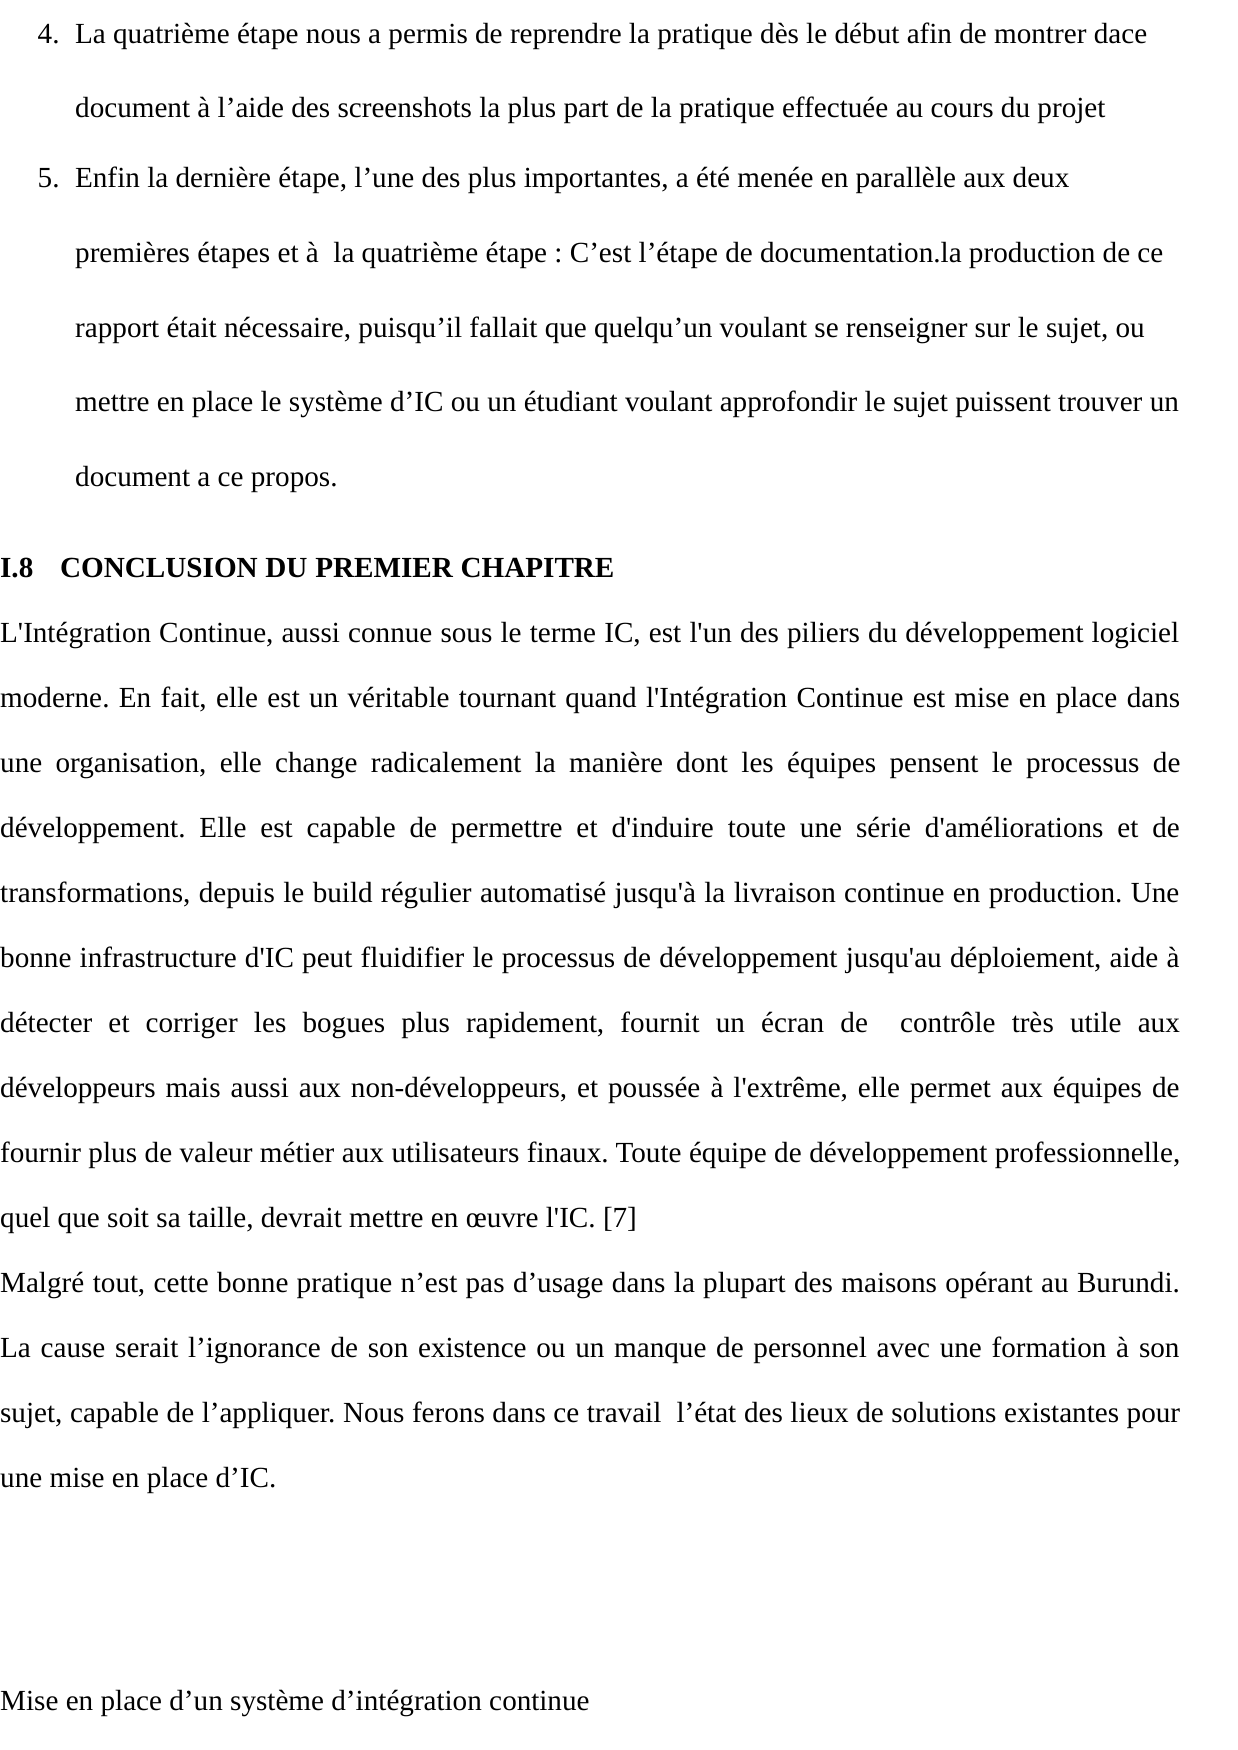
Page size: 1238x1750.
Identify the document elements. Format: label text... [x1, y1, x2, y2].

list Enfin la dernière étape, l’une des plus importantes, a été menée en parallèle aux deux premières étapes et à la quatrième étape : C’est l’étape de documentation.la production de ce rapport était nécessaire, puisqu’il fallait que quelqu’un voulant se renseigner sur le sujet, ou mettre en place le système d’IC ou un étudiant voulant approfondir le sujet puissent trouver un document a ce propos. [37, 145, 1181, 508]
text Malgré tout, cette bonne pratique n’est pas d’usage dans la plupart des maisons opérant au Burundi. La cause serait l’ignorance de son existence ou un manque de personnel avec une formation à son sujet, capable de l’appliquer. Nous ferons dans ce travail l’état des lieux de solutions existantes pour une mise en place d’IC. [0, 1249, 1181, 1509]
list La quatrième étape nous a permis de reprendre la pratique dès le début afin de montrer dace document à l’aide des screenshots la plus part de la pratique effectuée au cours du projet [37, 0, 1181, 140]
subtitle CONCLUSION DU PREMIER CHAPITRE [0, 534, 1181, 599]
text L'Intégration Continue, aussi connue sous le terme IC, est l'un des piliers du développement logiciel moderne. En fait, elle est un véritable tournant quand l'Intégration Continue est mise en place dans une organisation, elle change radicalement la manière dont les équipes pensent le processus de développement. Elle est capable de permettre et d'induire toute une série d'améliorations et de transformations, depuis le build régulier automatisé jusqu'à la livraison continue en production. Une bonne infrastructure d'IC peut fluidifier le processus de développement jusqu'au déploiement, aide à détecter et corriger les bogues plus rapidement, fournit un écran de contrôle très utile aux développeurs mais aussi aux non-développeurs, et poussée à l'extrême, elle permet aux équipes de fournir plus de valeur métier aux utilisateurs finaux. Toute équipe de développement professionnelle, quel que soit sa taille, devrait mettre en œuvre l'IC. [7] [0, 599, 1181, 1249]
